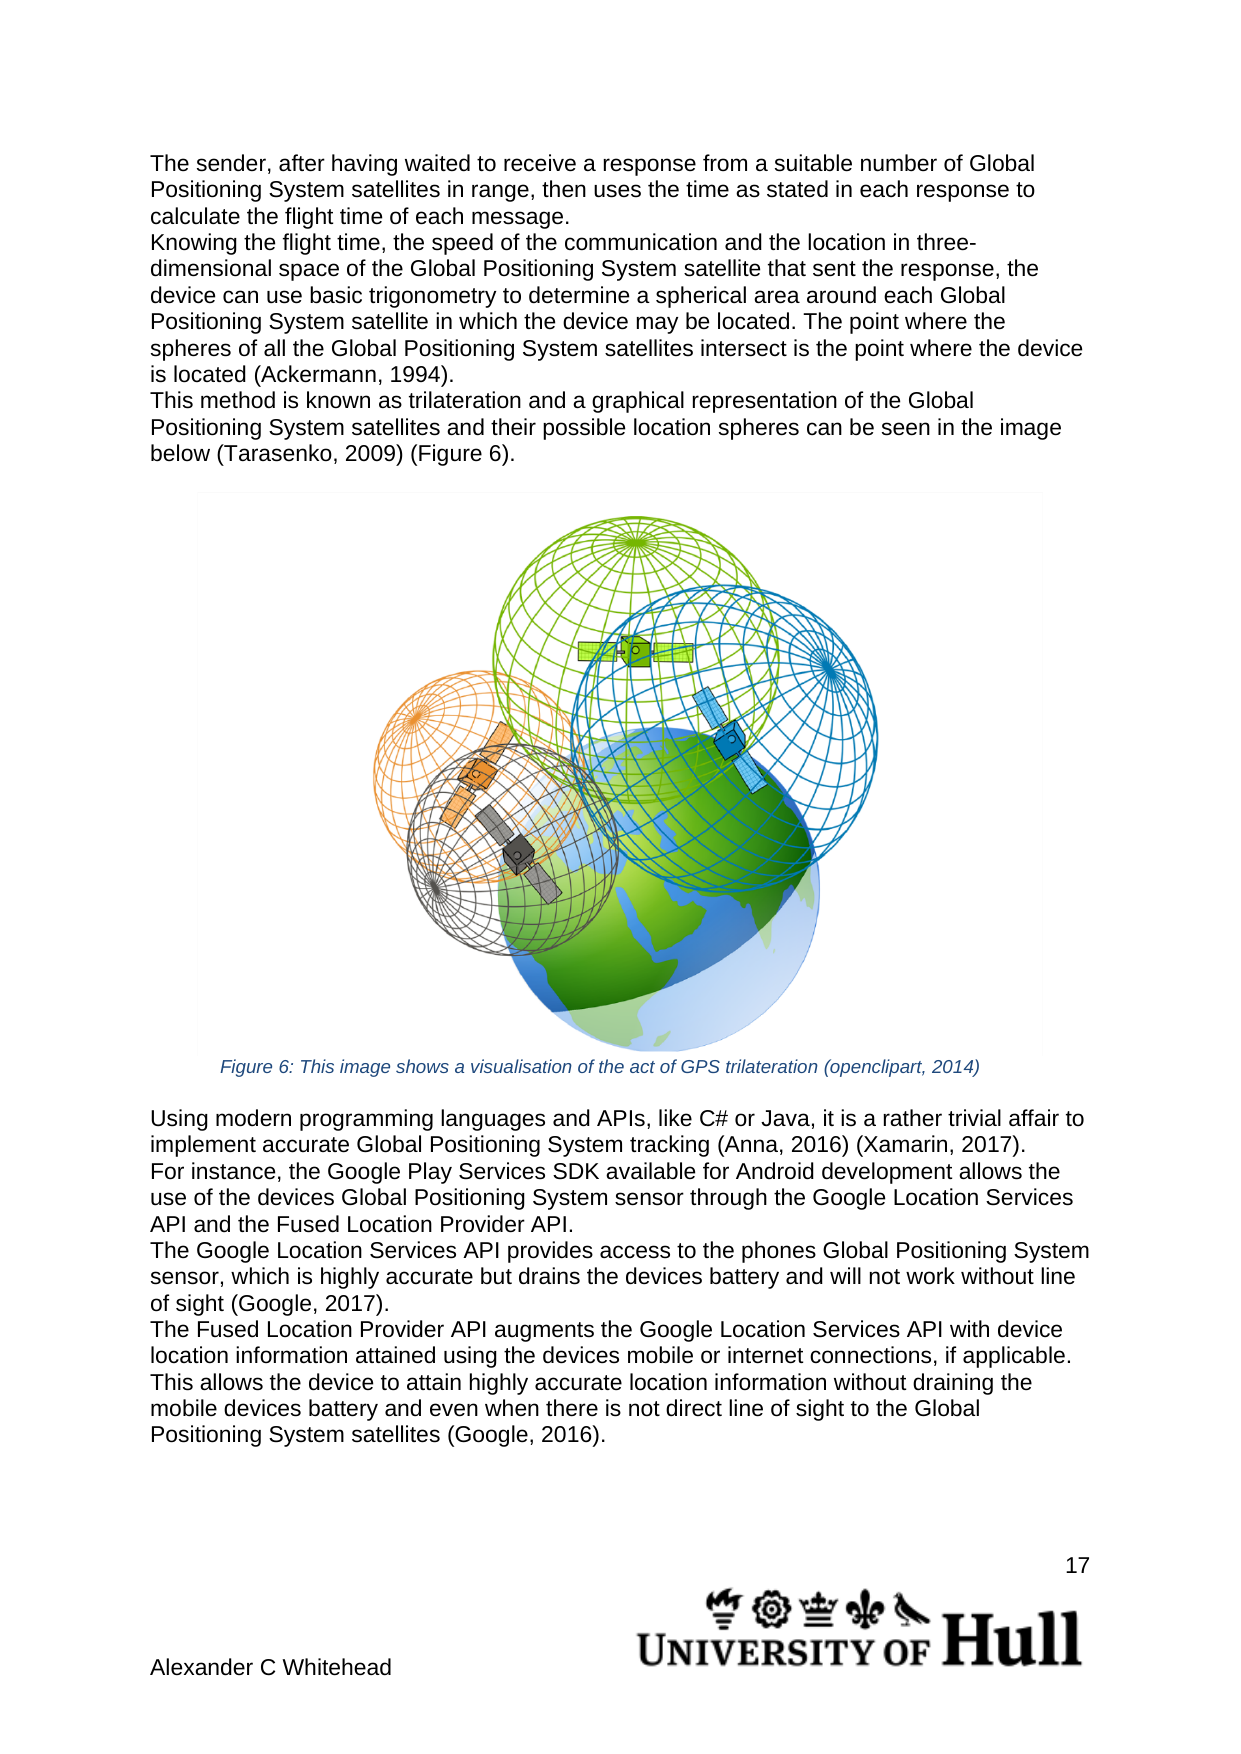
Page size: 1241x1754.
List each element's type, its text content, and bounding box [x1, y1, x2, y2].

text Using modern programming languages and APIs, like C# or Java, it is a rather trivial affair to implement accurate Global Positioning System tracking . [150, 1105, 1090, 1158]
text The Fused Location Provider API augments the Google Location Services API with device location information attained using the devices mobile or internet connections, if applicable. This allows the device to attain highly accurate location information without draining the mobile devices battery and even when there is not direct line of sight to the Global Positioning System satellites . [150, 1316, 1090, 1448]
text Knowing the flight time, the speed of the communication and the location in three-dimensional space of the Global Positioning System satellite that sent the response, the device can use basic trigonometry to determine a spherical area around each Global Positioning System satellite in which the device may be located. The point where the spheres of all the Global Positioning System satellites intersect is the point where the device is located . [150, 229, 1090, 387]
picture [630, 1578, 1091, 1676]
text The Google Location Services API provides access to the phones Global Positioning System sensor, which is highly accurate but drains the devices battery and will not work without line of sight . [150, 1237, 1090, 1316]
text For instance, the Google Play Services SDK available for Android development allows the use of the devices Global Positioning System sensor through the Google Location Services API and the Fused Location Provider API. [150, 1158, 1090, 1237]
text This method is known as trilateration and a graphical representation of the Global Positioning System satellites and their possible location spheres can be seen in the image below (Figure 6). [150, 387, 1090, 466]
text The sender, after having waited to receive a response from a suitable number of Global Positioning System satellites in range, then uses the time as stated in each response to calculate the flight time of each message. [150, 150, 1090, 229]
picture [197, 492, 1043, 1055]
